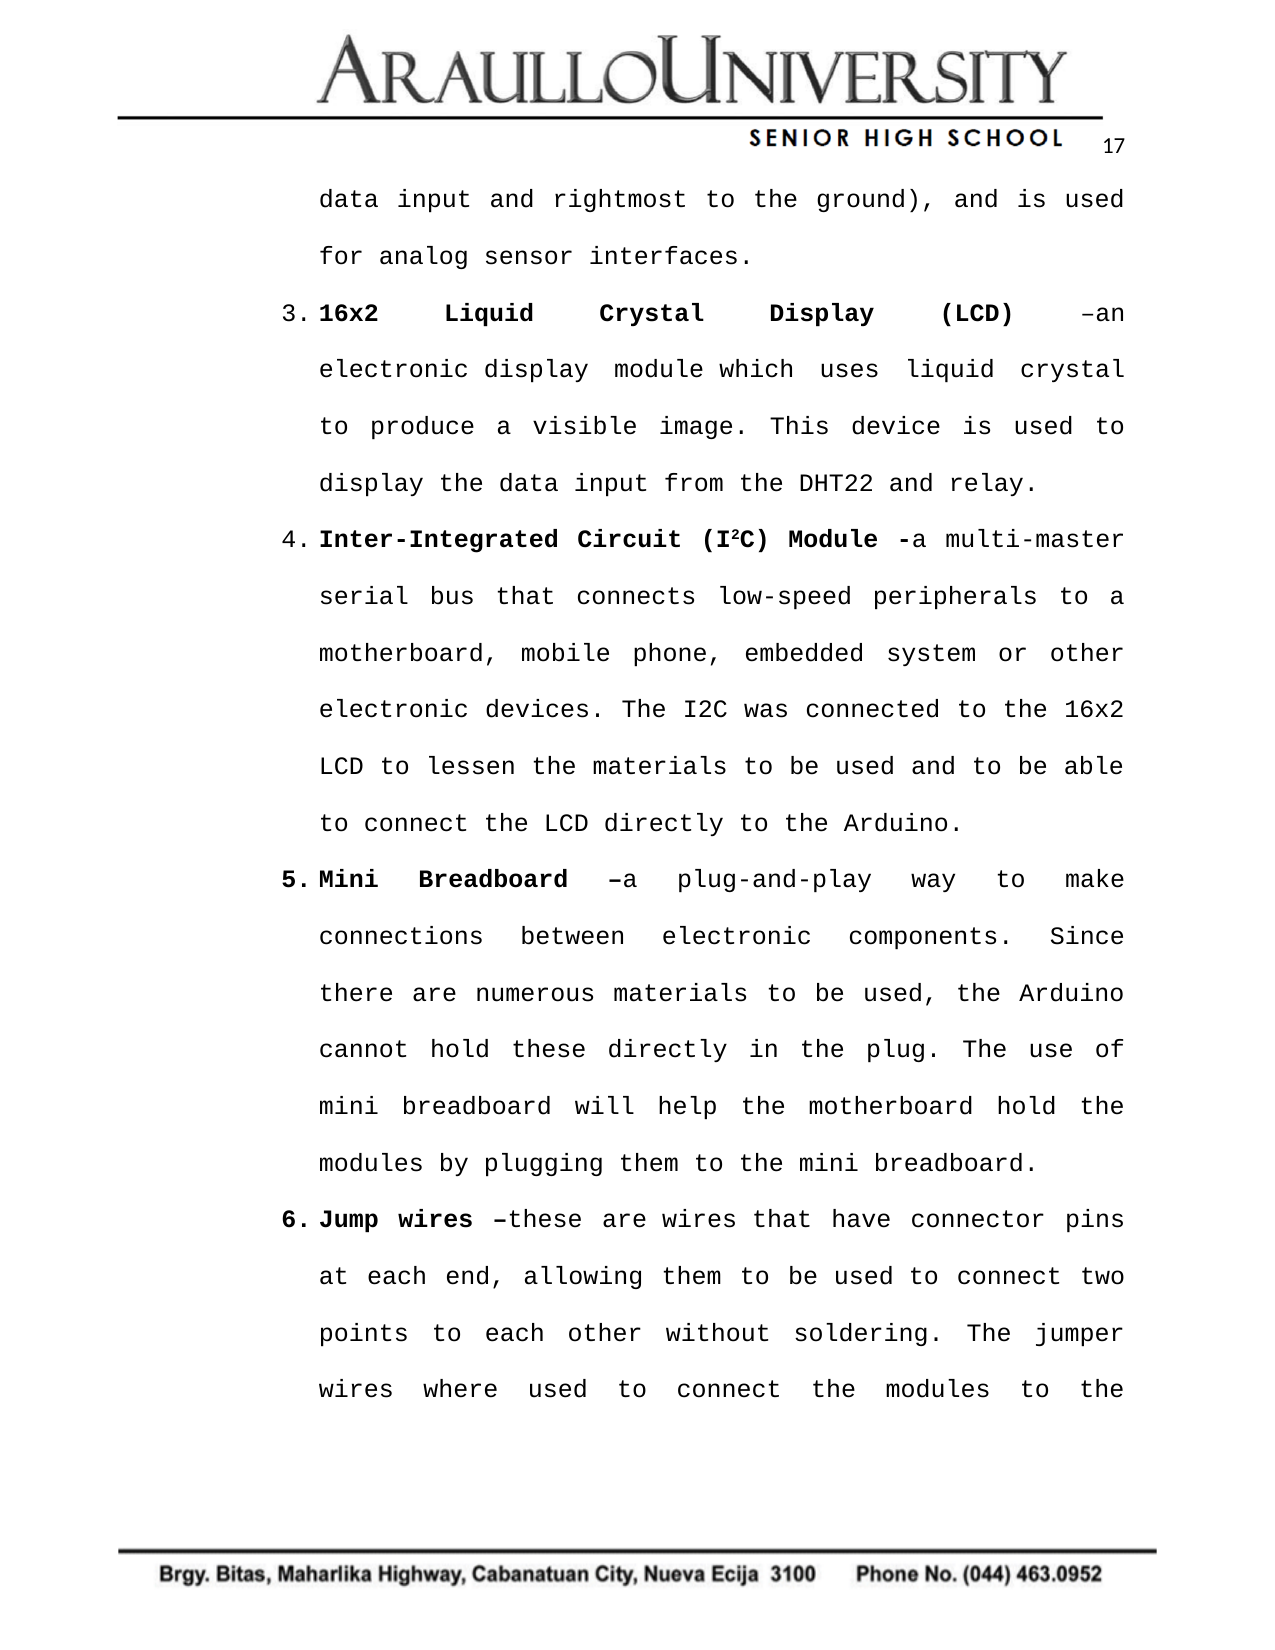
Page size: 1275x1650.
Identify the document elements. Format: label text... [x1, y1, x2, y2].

picture [118, 1547, 1157, 1595]
picture [103, 21, 1172, 153]
list 16x2 Liquid Crystal Display (LCD) –an electronic display module which uses liquid crystal to produce a visible image. This device is used to display the data input from the DHT22 and relay. [281, 300, 1125, 499]
list Mini Breadboard –a plug-and-play way to make connections between electronic components. Since there are numerous materials to be used, the Arduino cannot hold these directly in the plug. The use of mini breadboard will help the motherboard hold the modules by plugging them to the mini breadboard. [281, 867, 1125, 1179]
list Inter-Integrated Circuit (I2C) Module -a multi-master serial bus that connects low-speed peripherals to a motherboard, mobile phone, embedded system or other electronic devices. The I2C was connected to the 16x2 LCD to lessen the materials to be used and to be able to connect the LCD directly to the Arduino. [281, 527, 1125, 839]
